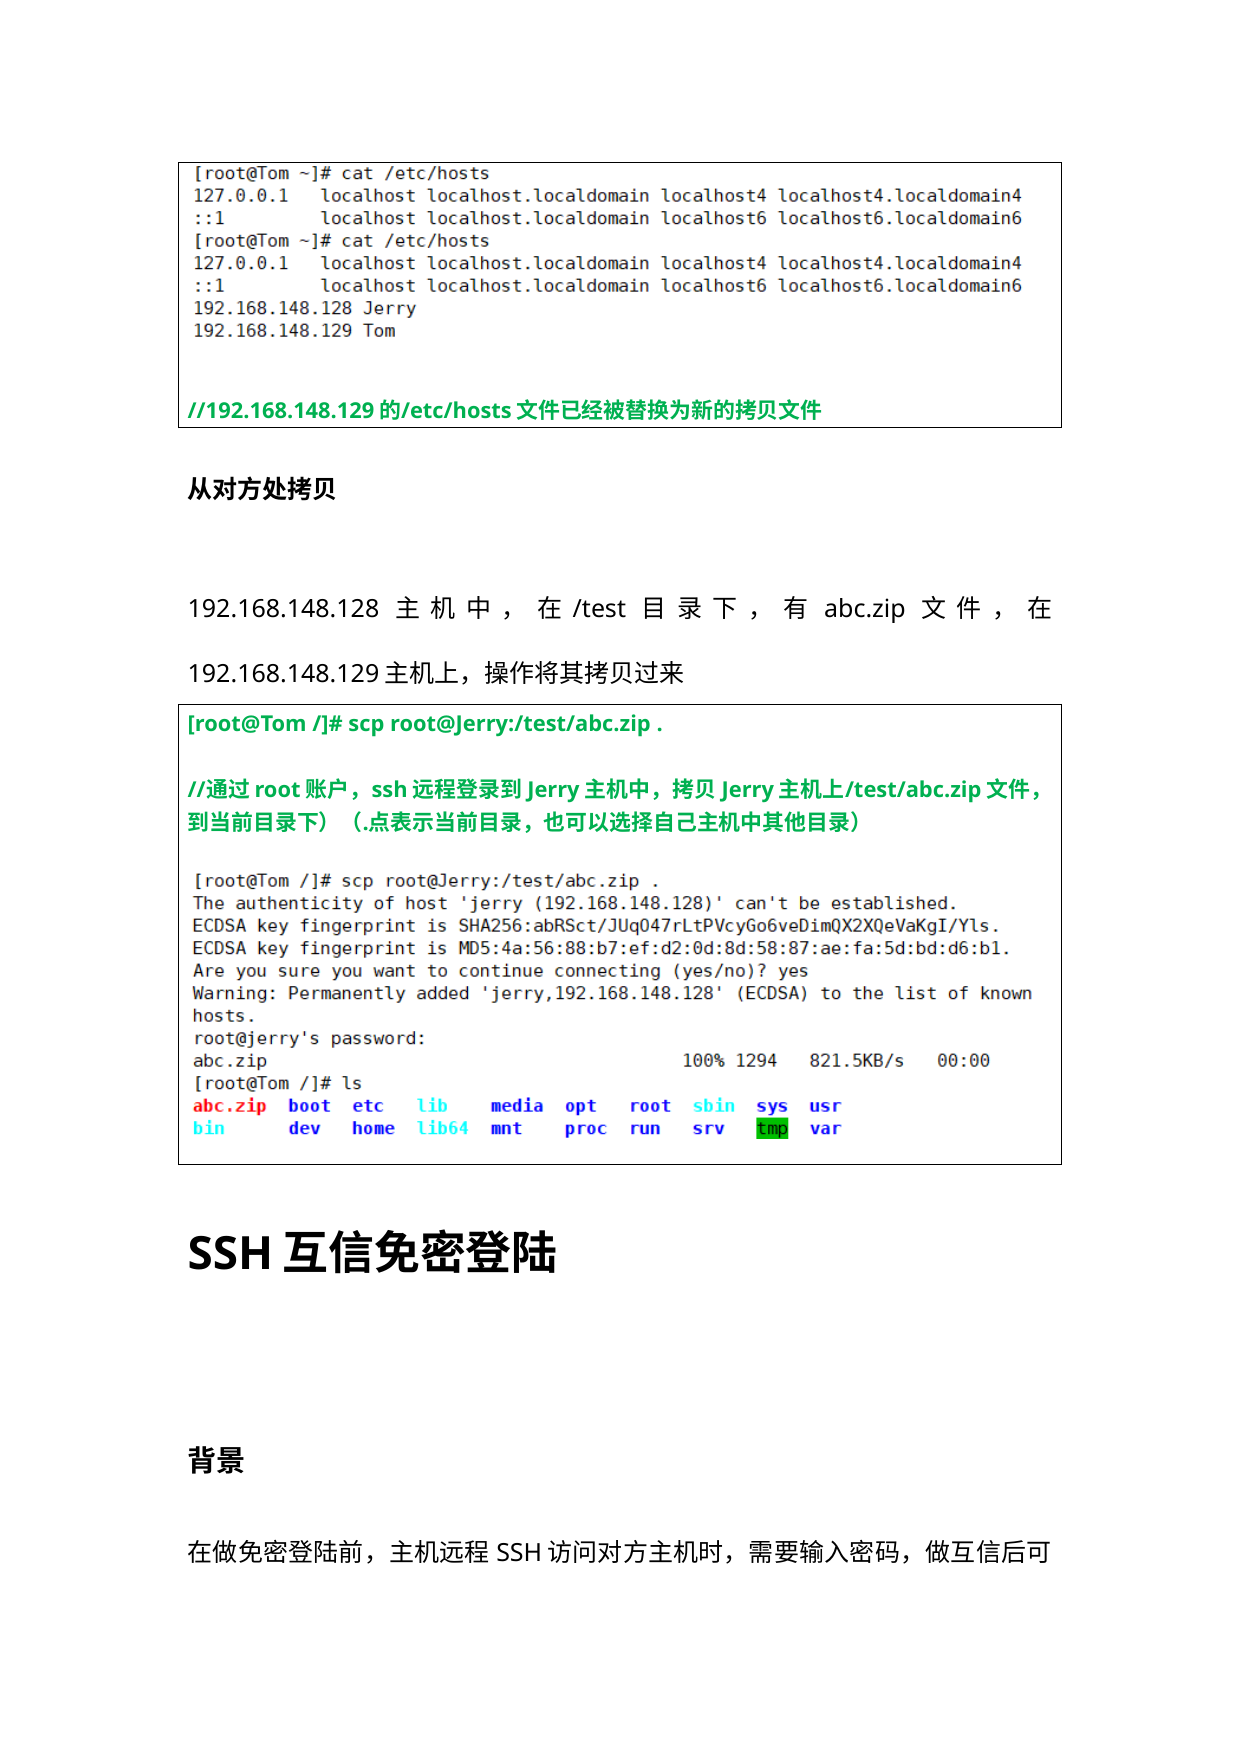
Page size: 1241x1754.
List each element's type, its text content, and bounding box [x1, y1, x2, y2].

text //通过root账户，ssh远程登录到Jerry主机中，拷贝Jerry主机上/test/abc.zip文件，到当前目录下）（.点表示当前目录，也可以选择自己主机中其他目录） [187, 772, 1053, 837]
text //192.168.148.129的/etc/hosts文件已经被替换为新的拷贝文件 [179, 389, 1061, 427]
text 192.168.148.128主机中，在/test目录下，有abc.zip文件，在192.168.148.129主机上，操作将其拷贝过来 [187, 574, 1053, 704]
picture [187, 165, 1053, 338]
subtitle 从对方处拷贝 [187, 455, 1053, 520]
picture [187, 869, 1053, 1139]
subtitle 背景 [187, 1426, 1053, 1491]
text [root@Tom /]# scp root@Jerry:/test/abc.zip . [179, 705, 1061, 739]
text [187, 1518, 1053, 1583]
subtitle SSH互信免密登陆 [187, 1201, 1053, 1298]
